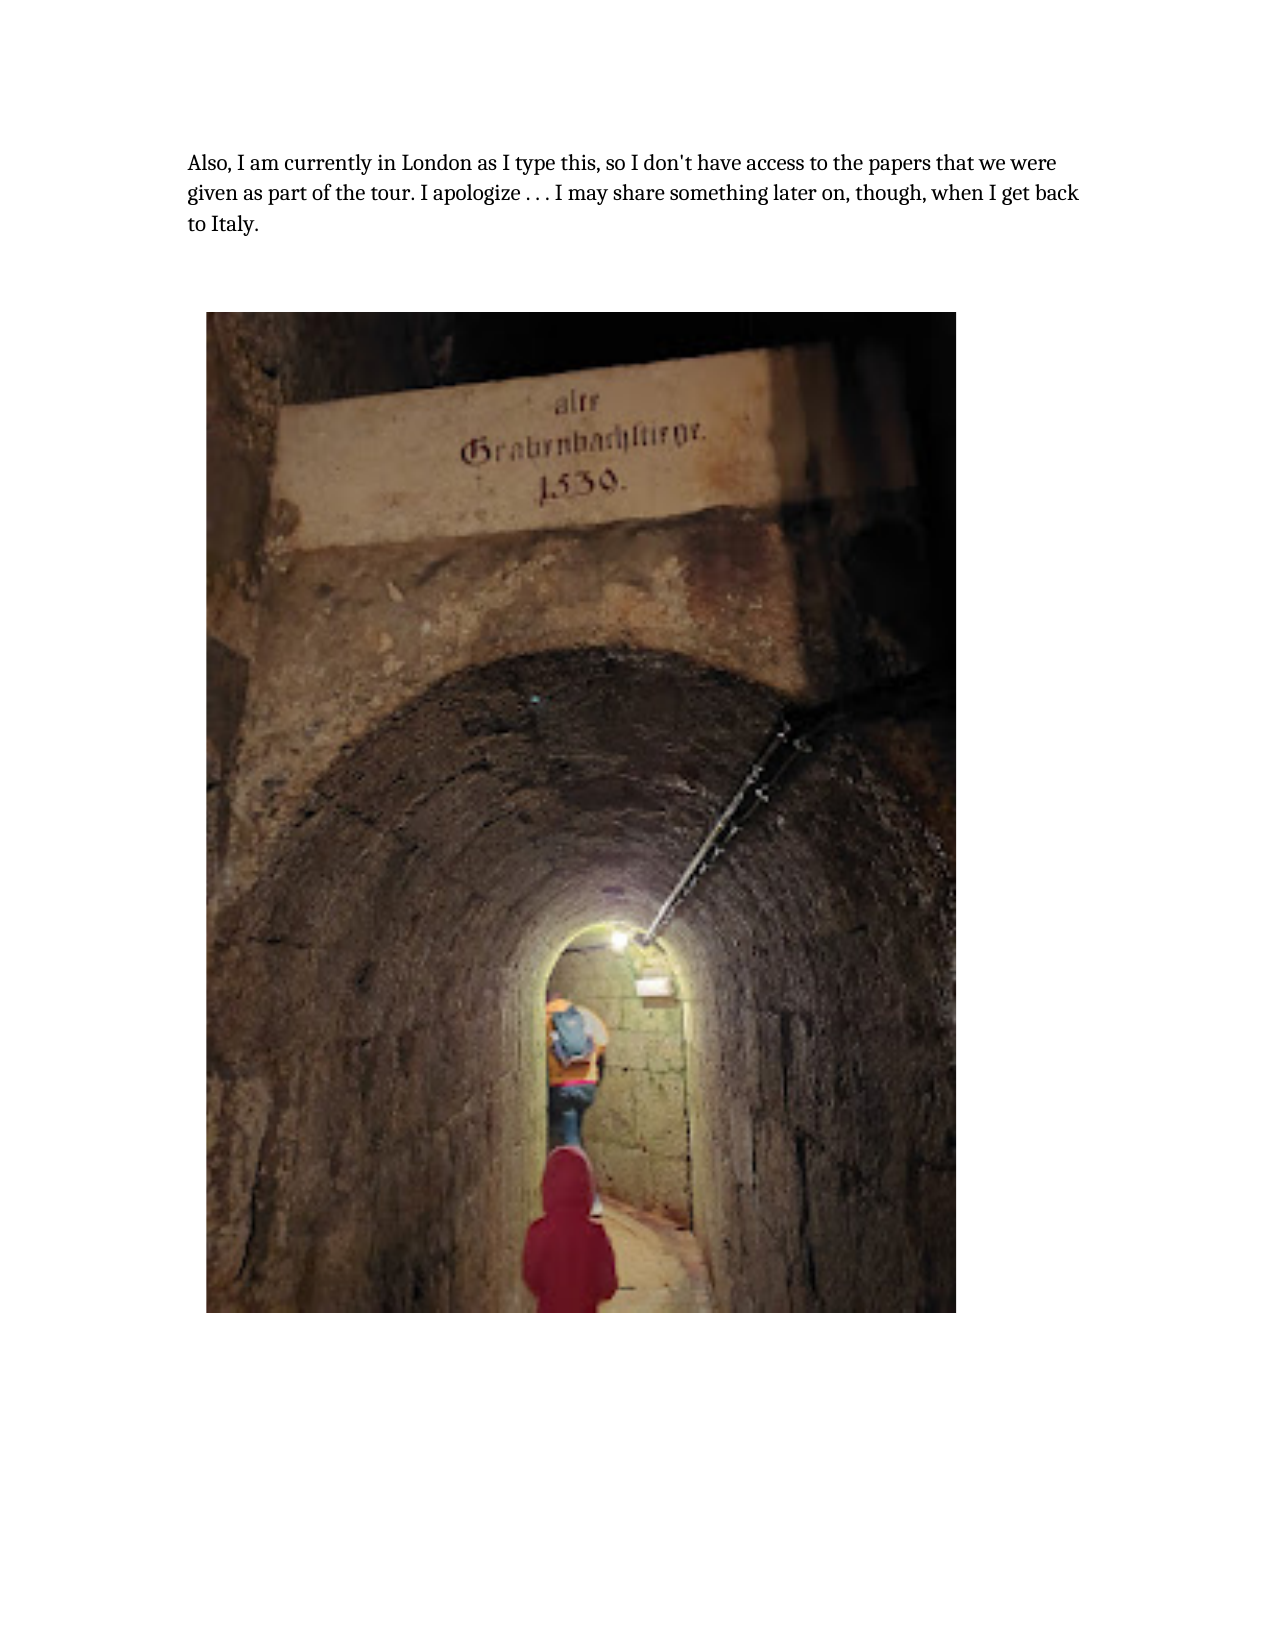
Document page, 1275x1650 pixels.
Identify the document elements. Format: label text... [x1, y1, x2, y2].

text Also, I am currently in London as I type this, so I don't have access to the papers that we were given as part of the tour. I apologize . . . I may share something later on, though, when I get back to Italy. [187, 150, 1087, 237]
picture [206, 312, 957, 1313]
